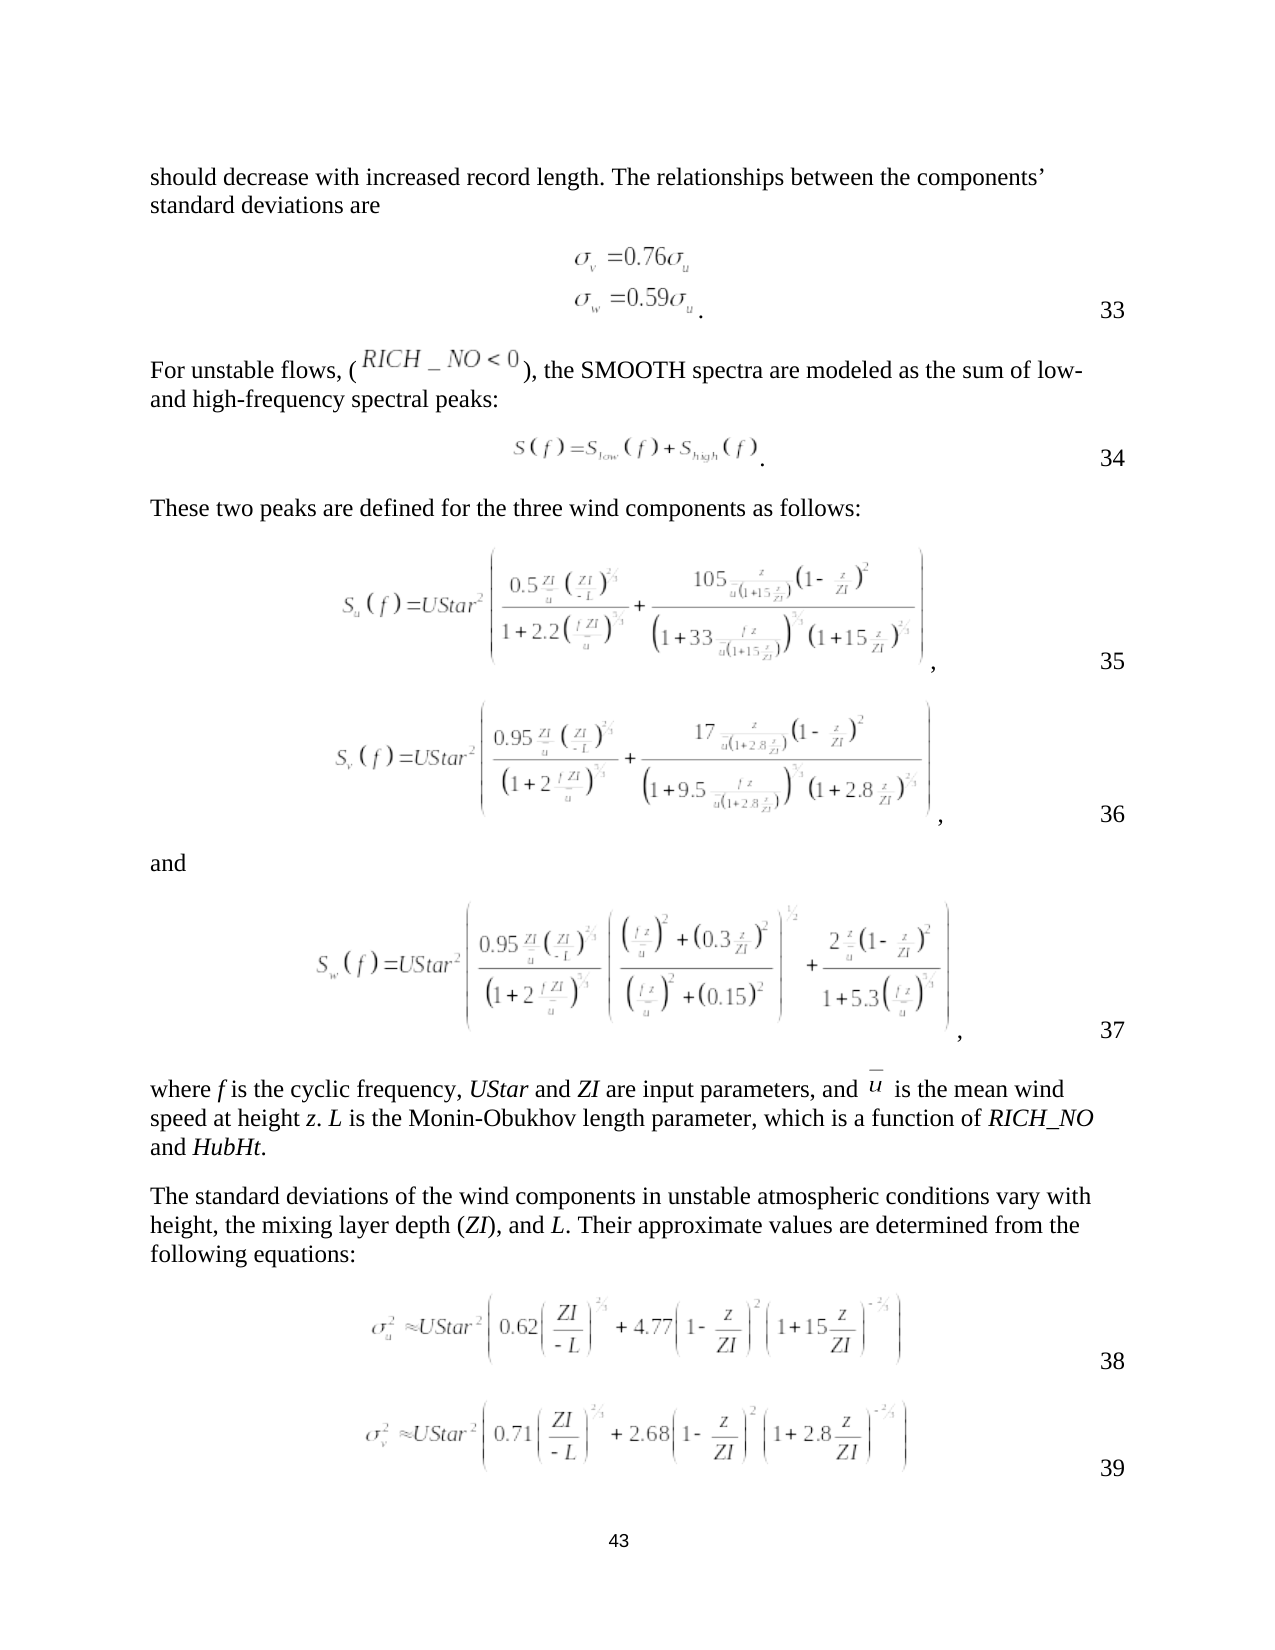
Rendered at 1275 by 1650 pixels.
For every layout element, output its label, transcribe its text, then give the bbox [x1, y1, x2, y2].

text where f is the cyclic frequency, UStar and ZI are input parameters, and is the mean wind speed at height z. L is the Monin-Obukhov length parameter, which is a function of RICH_NO and HubHt. [150, 1064, 1125, 1160]
text These two peaks are defined for the three wind components as follows: [150, 493, 1125, 522]
text , [150, 695, 1125, 827]
text For unstable flows, (), the SMOOTH spectra are modeled as the sum of low- and high-frequency spectral peaks: [150, 345, 1125, 412]
text , [150, 542, 1125, 674]
text The standard deviations of the wind components in unstable atmospheric conditions vary with height, the mixing layer depth (ZI), and L. Their approximate values are determined from the following equations: [150, 1181, 1125, 1267]
text , [150, 898, 1125, 1043]
text . [150, 240, 1125, 324]
text and [150, 848, 1125, 877]
text . [150, 433, 1125, 472]
